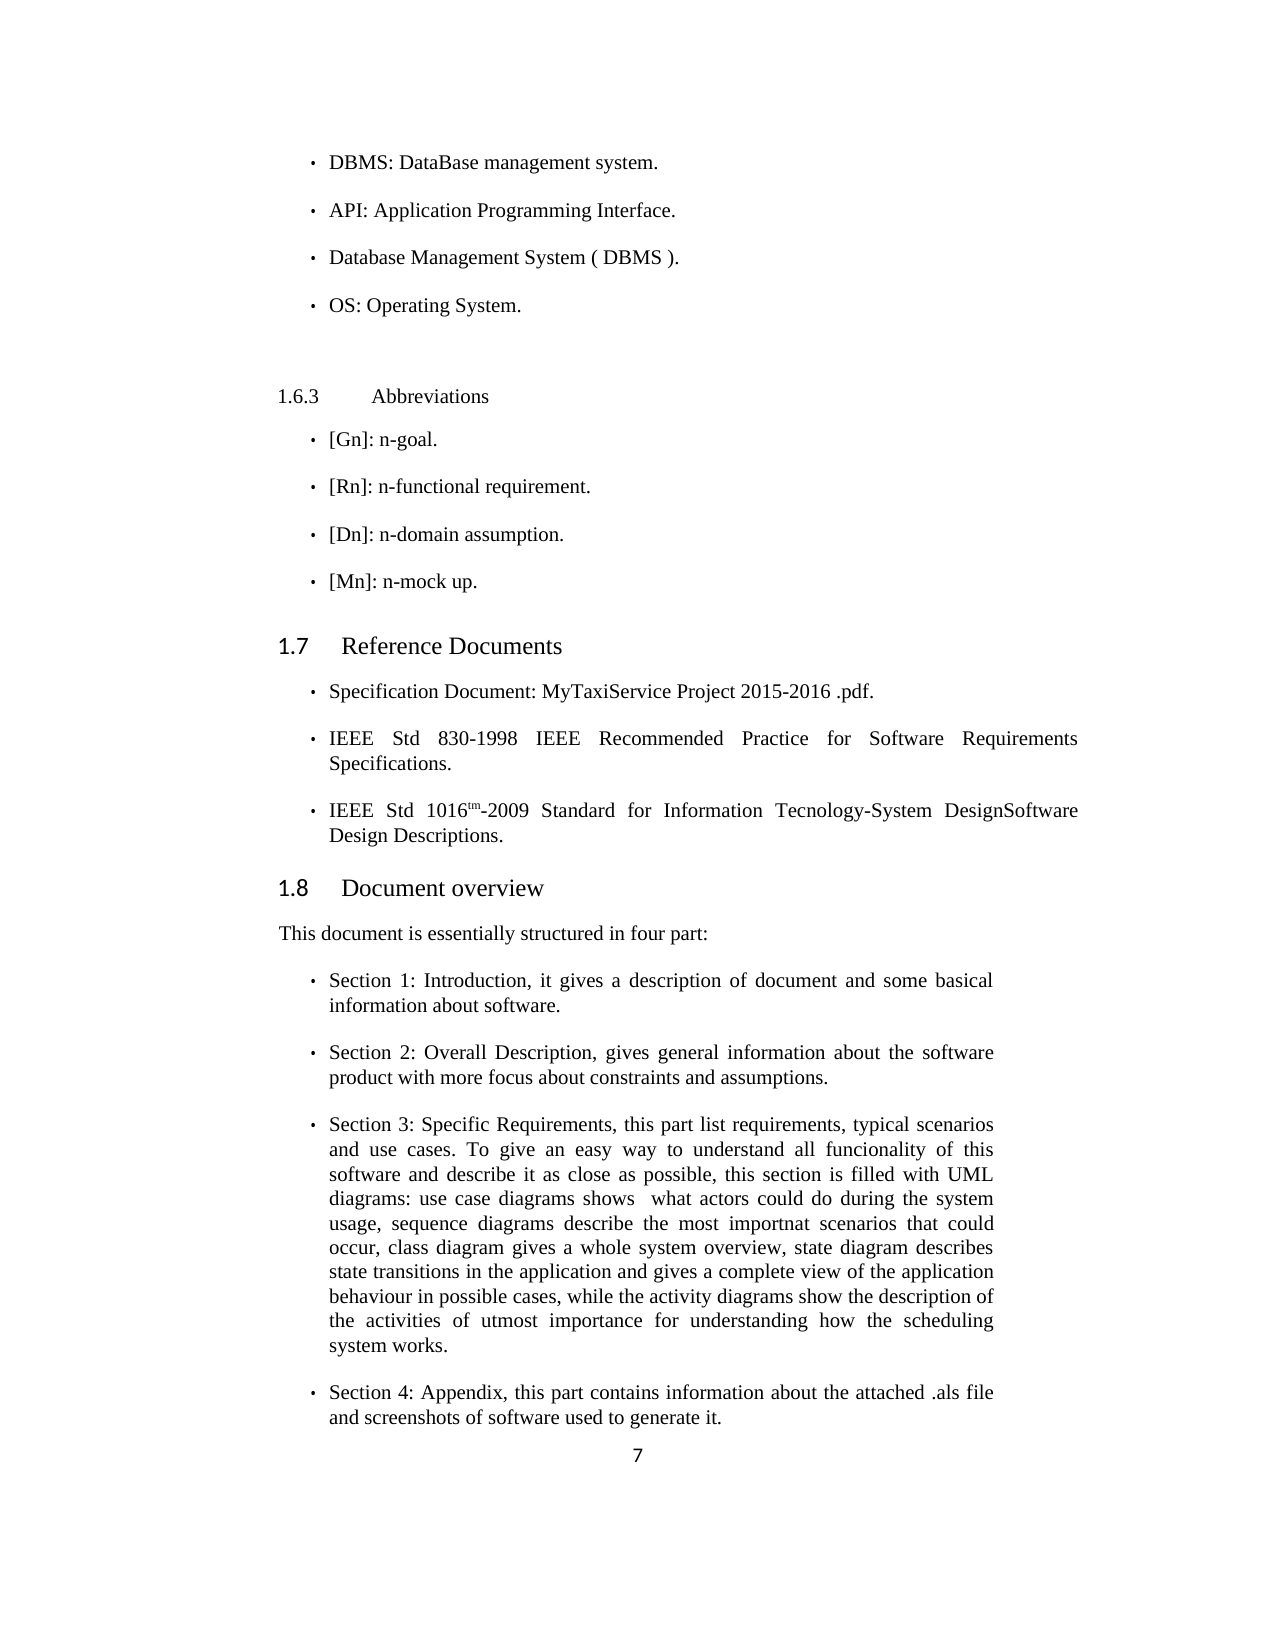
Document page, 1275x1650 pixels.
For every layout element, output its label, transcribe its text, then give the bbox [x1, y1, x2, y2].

subtitle Reference Documents [277, 630, 1127, 661]
list Section 1: Introduction, it gives a description of document and some basical information about software. [308, 968, 995, 1017]
list [Gn]: n-goal. [308, 427, 1127, 451]
list [Rn]: n-functional requirement. [308, 474, 1127, 499]
list [Dn]: n-domain assumption. [308, 522, 1127, 547]
list Section 2: Overall Description, gives general information about the software product with more focus about constraints and assumptions. [308, 1040, 995, 1089]
list Section 4: Appendix, this part contains information about the attached .als file and screenshots of software used to generate it. [308, 1380, 995, 1429]
list API: Application Programming Interface. [308, 198, 1127, 222]
list Database Management System ( DBMS ). [308, 245, 1127, 270]
list OS: Operating System. [308, 293, 1127, 317]
list IEEE Std 830-1998 IEEE Recommended Practice for Software Requirements Specifications. [308, 726, 1079, 775]
list Section 3: Specific Requirements, this part list requirements, typical scenarios and use cases. To give an easy way to understand all funcionality of this software and describe it as close as possible, this section is filled with UML diagrams: use case diagrams shows what actors could do during the system usage, sequence diagrams describe the most importnat scenarios that could occur, class diagram gives a whole system overview, state diagram describes state transitions in the application and gives a complete view of the application behaviour in possible cases, while the activity diagrams show the description of the activities of utmost importance for understanding how the scheduling system works. [308, 1112, 995, 1357]
text 1.6.3 Abbreviations [277, 383, 1127, 408]
list [Mn]: n-mock up. [308, 569, 1127, 594]
text This document is essentially structured in four part: [279, 921, 1127, 945]
subtitle Document overview [277, 872, 1127, 903]
list Specification Document: MyTaxiService Project 2015-2016 .pdf. [308, 679, 1079, 703]
list DBMS: DataBase management system. [308, 150, 1127, 175]
list IEEE Std 1016tm-2009 Standard for Information Tecnology-System DesignSoftware Design Descriptions. [308, 798, 1079, 847]
